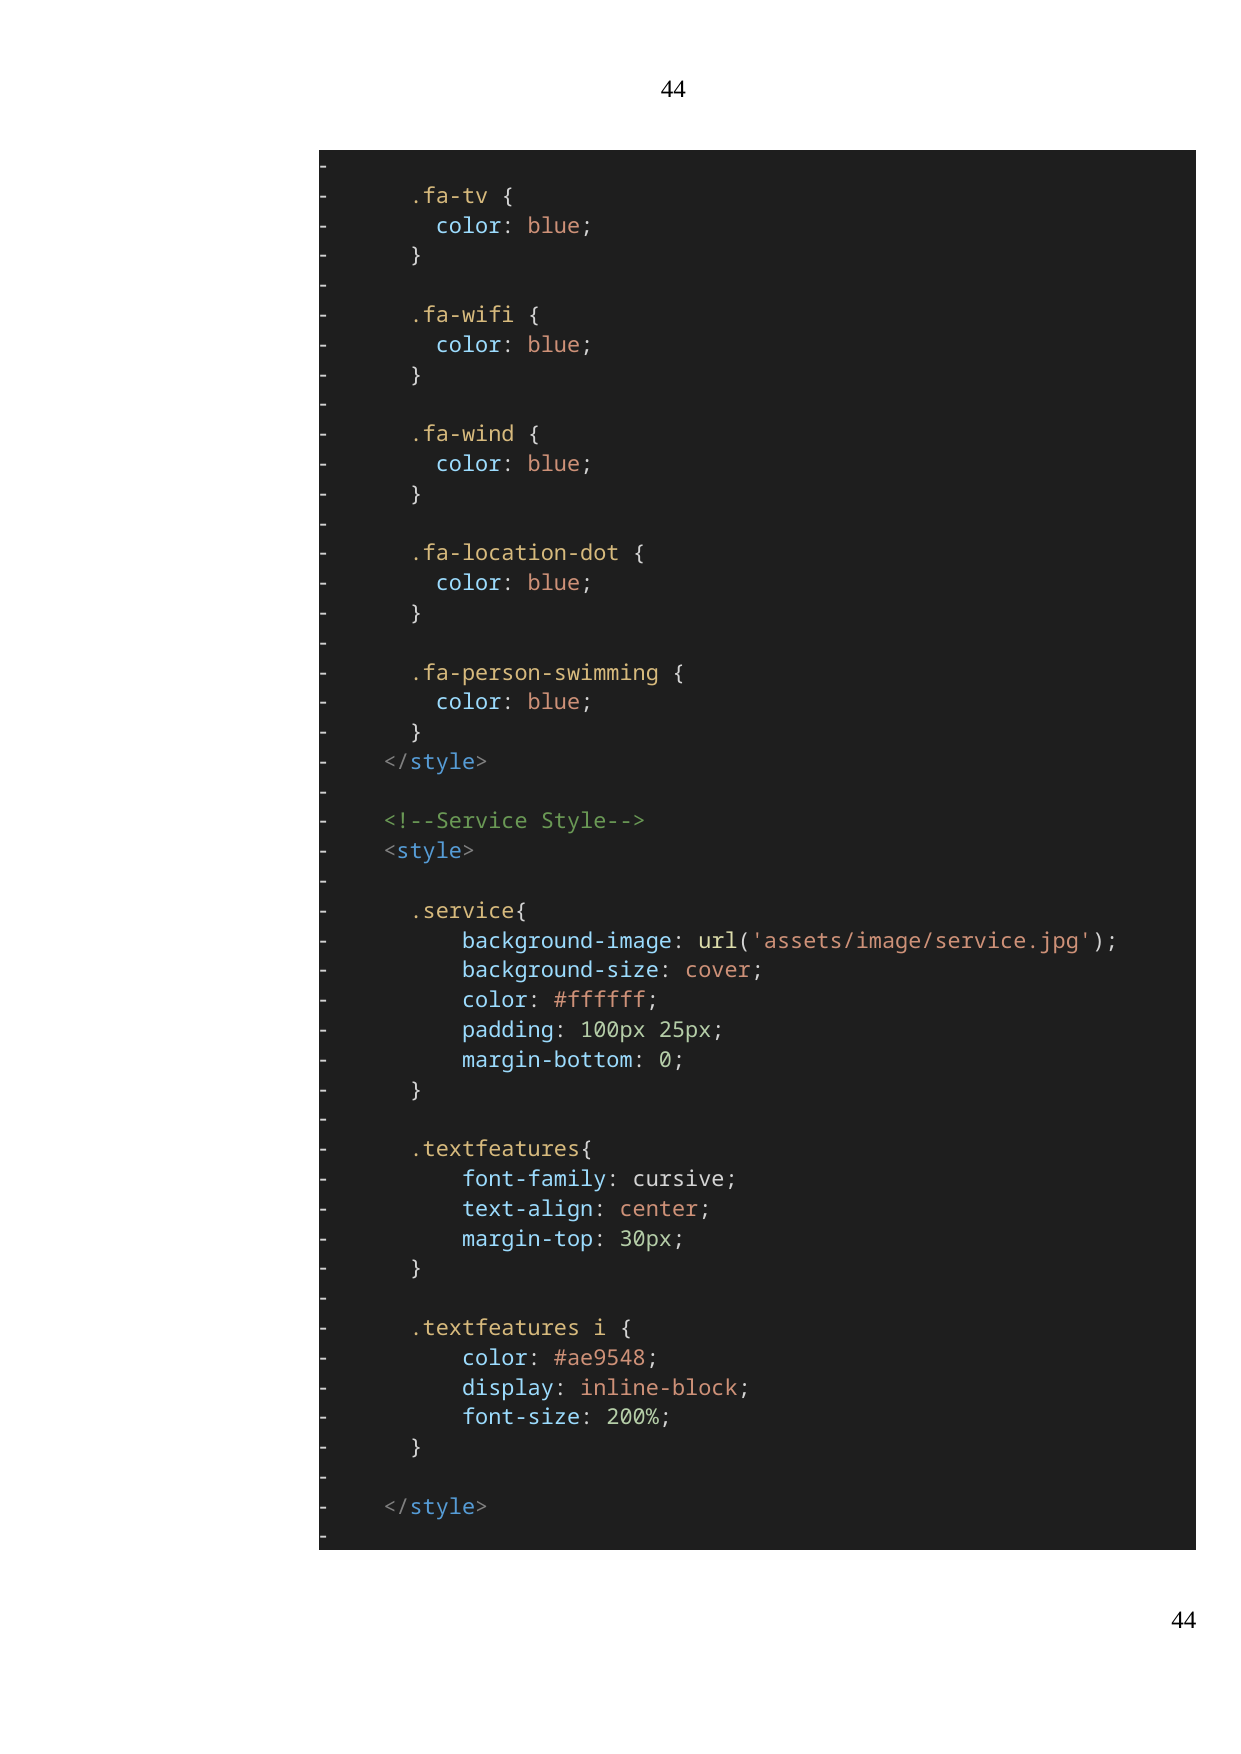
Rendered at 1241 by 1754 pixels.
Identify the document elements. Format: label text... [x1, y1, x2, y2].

list .fa-person-swimming { [319, 656, 1196, 686]
list color: blue; [319, 329, 1196, 358]
list .fa-location-dot { [319, 537, 1196, 567]
list <!--Service Style--> [319, 805, 1196, 835]
list .service{ [319, 895, 1196, 924]
list .fa-tv { [319, 180, 1196, 209]
list .textfeatures{ [319, 1133, 1196, 1163]
list } [319, 716, 1196, 746]
list margin-bottom: 0; [319, 1044, 1196, 1073]
list background-size: cover; [319, 954, 1196, 984]
list color: blue; [319, 567, 1196, 597]
list padding: 100px 25px; [319, 1014, 1196, 1044]
list } [319, 1431, 1196, 1461]
list .fa-wind { [319, 418, 1196, 448]
list color: blue; [319, 448, 1196, 478]
list background-image: url('assets/image/service.jpg'); [319, 924, 1196, 954]
list .fa-wifi { [319, 299, 1196, 329]
list .textfeatures i { [319, 1312, 1196, 1342]
list color: #ae9548; [319, 1342, 1196, 1371]
list font-size: 200%; [319, 1401, 1196, 1431]
list </style> [319, 746, 1196, 776]
list color: #ffffff; [319, 984, 1196, 1014]
list </style> [319, 1491, 1196, 1520]
list font-family: cursive; [319, 1163, 1196, 1193]
list <style> [319, 835, 1196, 865]
list } [319, 1252, 1196, 1282]
list color: blue; [319, 209, 1196, 239]
list display: inline-block; [319, 1371, 1196, 1401]
list text-align: center; [319, 1193, 1196, 1222]
list } [319, 478, 1196, 507]
list } [319, 597, 1196, 627]
list } [319, 1073, 1196, 1103]
list } [319, 239, 1196, 269]
list } [319, 358, 1196, 388]
list color: blue; [319, 686, 1196, 716]
list margin-top: 30px; [319, 1222, 1196, 1252]
